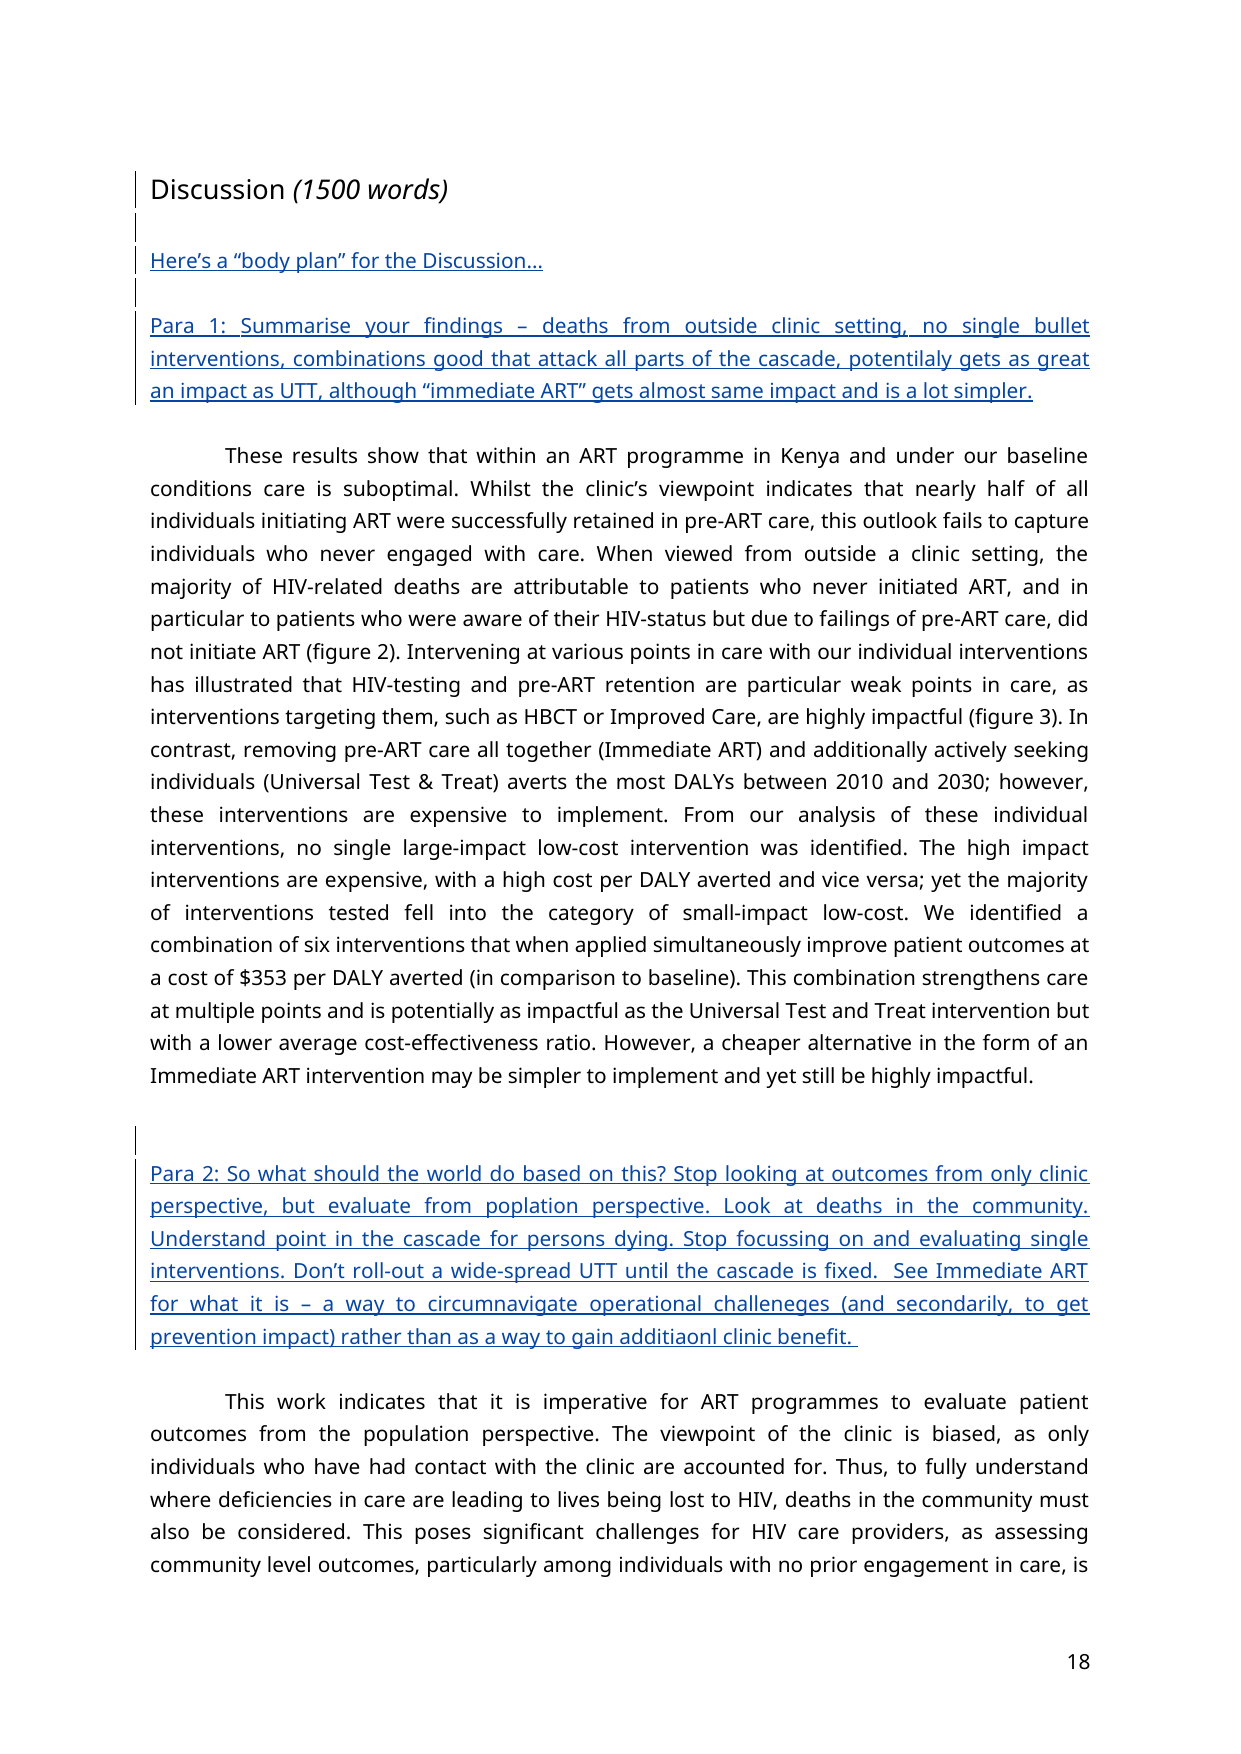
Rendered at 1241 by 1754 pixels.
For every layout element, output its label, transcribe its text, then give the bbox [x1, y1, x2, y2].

subtitle Discussion (1500 words) [150, 171, 1090, 208]
text These results show that within an ART programme in Kenya and under our baseline conditions care is suboptimal. Whilst the clinic’s viewpoint indicates that nearly half of all individuals initiating ART were successfully retained in pre-ART care, this outlook fails to capture individuals who never engaged with care. When viewed from outside a clinic setting, the majority of HIV-related deaths are attributable to patients who never initiated ART, and in particular to patients who were aware of their HIV-status but due to failings of pre-ART care, did not initiate ART (figure 2). Intervening at various points in care with our individual interventions has illustrated that HIV-testing and pre-ART retention are particular weak points in care, as interventions targeting them, such as HBCT or Improved Care, are highly impactful (figure 3). In contrast, removing pre-ART care all together (Immediate ART) and additionally actively seeking individuals (Universal Test & Treat) averts the most DALYs between 2010 and 2030; however, these interventions are expensive to implement. From our analysis of these individual interventions, no single large-impact low-cost intervention was identified. The high impact interventions are expensive, with a high cost per DALY averted and vice versa; yet the majority of interventions tested fell into the category of small-impact low-cost. We identified a combination of six interventions that when applied simultaneously improve patient outcomes at a cost of $353 per DALY averted (in comparison to baseline). This combination strengthens care at multiple points and is potentially as impactful as the Universal Test and Treat intervention but with a lower average cost-effectiveness ratio. However, a cheaper alternative in the form of an Immediate ART intervention may be simpler to implement and yet still be highly impactful. [150, 441, 1090, 1089]
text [150, 1387, 1090, 1578]
